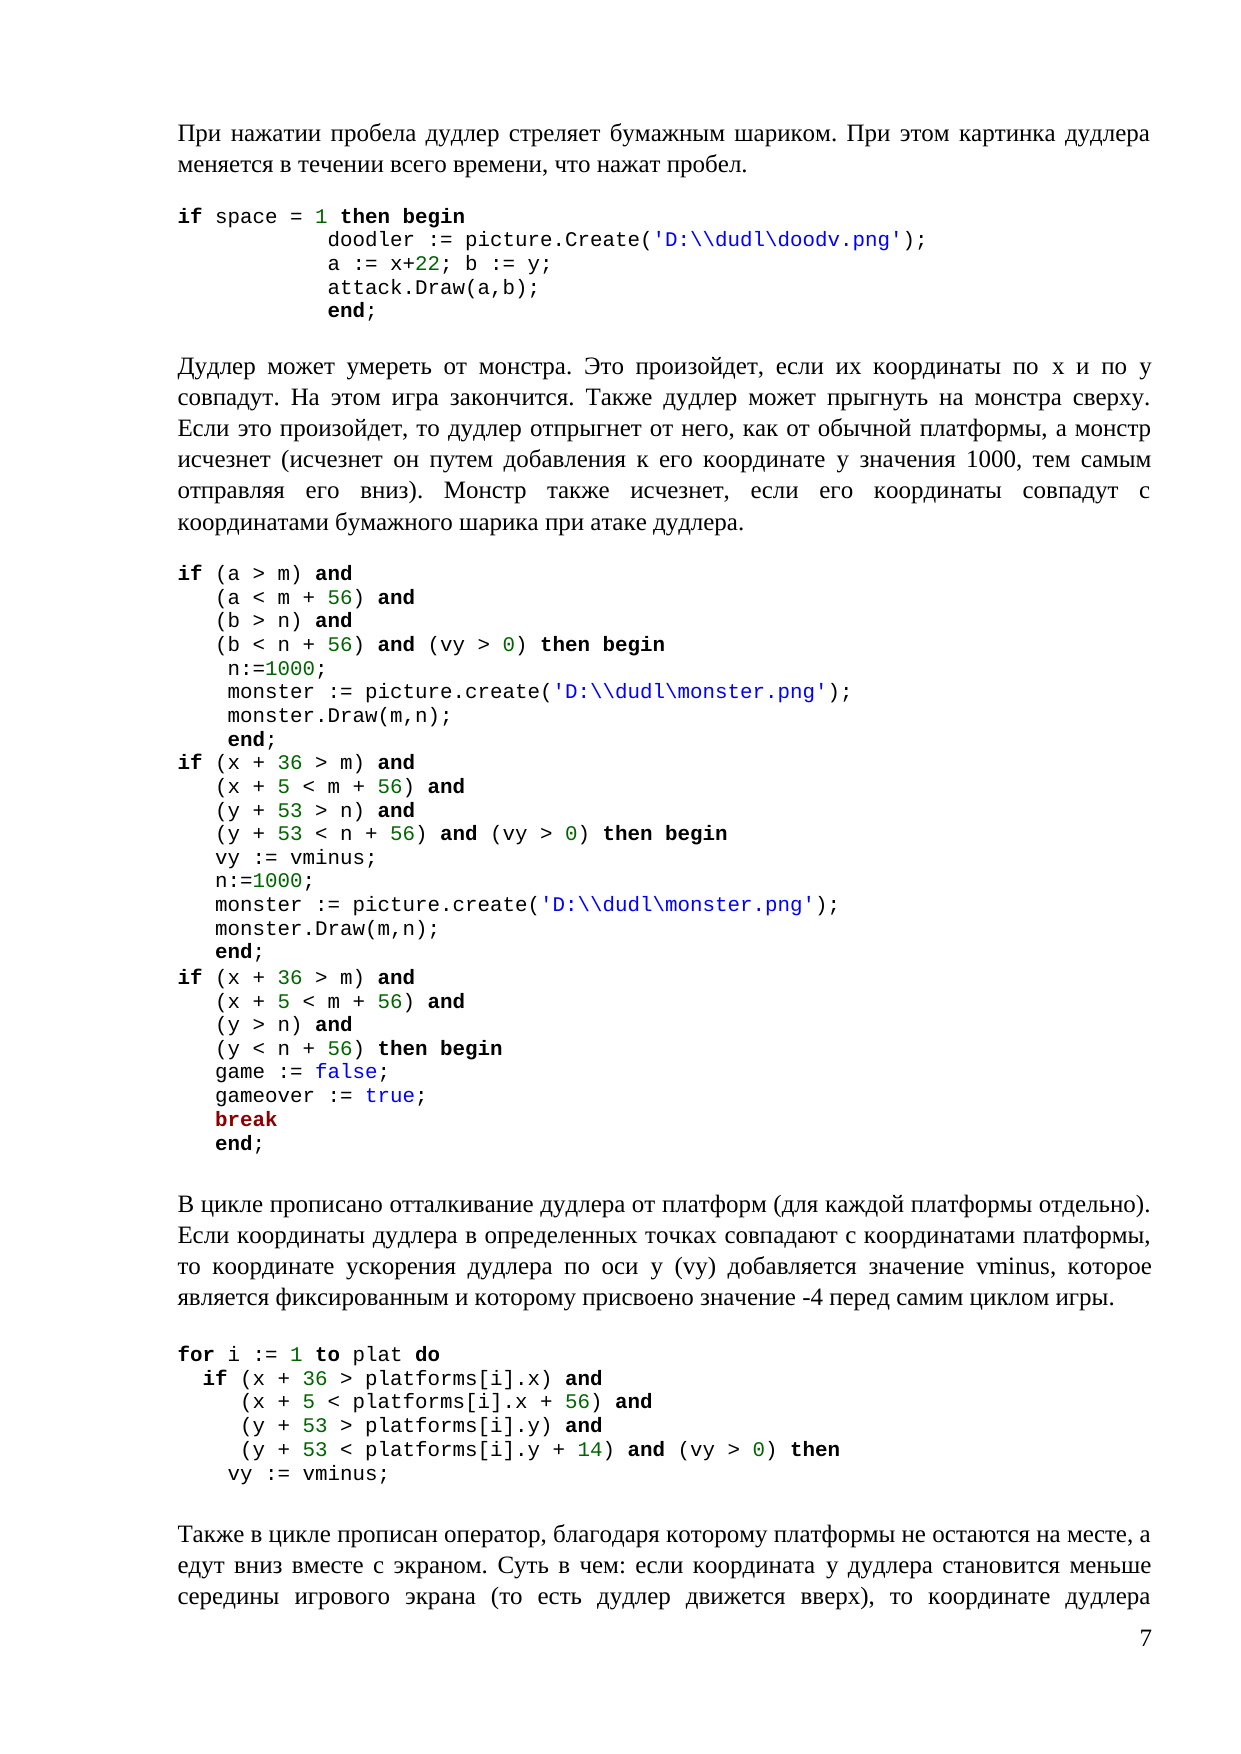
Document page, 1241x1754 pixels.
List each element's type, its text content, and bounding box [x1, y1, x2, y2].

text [177, 1519, 1152, 1610]
text (y + 53 > platforms[i].y) and [177, 1415, 1152, 1439]
text a := x+22; b := y; [177, 253, 1152, 277]
text if (x + 36 > m) and [177, 967, 1152, 991]
text attack.Draw(a,b); [177, 277, 1152, 300]
text vy := vminus; [177, 847, 1152, 871]
text if (x + 36 > platforms[i].x) and [177, 1368, 1152, 1392]
text (y > n) and [177, 1014, 1152, 1038]
text n:=1000; [177, 658, 1152, 681]
text (a < m + 56) and [177, 587, 1152, 610]
text (y + 53 > n) and [177, 799, 1152, 823]
text (x + 5 < platforms[i].x + 56) and [177, 1392, 1152, 1415]
text vy := vminus; [177, 1462, 1152, 1486]
text (x + 5 < m + 56) and [177, 991, 1152, 1014]
text (y < n + 56) then begin [177, 1038, 1152, 1062]
text Дудлер может умереть от монстра. Это произойдет, если их координаты по x и по y совпадут. На этом игра закончится. Также дудлер может прыгнуть на монстра сверху. Если это произойдет, то дудлер отпрыгнет от него, как от обычной платформы, а монстр исчезнет (исчезнет он путем добавления к его координате y значения 1000, тем самым отправляя его вниз). Монстр также исчезнет, если его координаты совпадут с координатами бумажного шарика при атаке дудлера. [177, 351, 1152, 535]
text При нажатии пробела дудлер стреляет бумажным шариком. При этом картинка дудлера меняется в течении всего времени, что нажат пробел. [177, 118, 1152, 178]
text (b < n + 56) and (vy > 0) then begin [177, 634, 1152, 658]
text end; [177, 1132, 1152, 1156]
text monster.Draw(m,n); [177, 705, 1152, 729]
text (b > n) and [177, 610, 1152, 634]
text gameover := true; [177, 1085, 1152, 1109]
text break [177, 1109, 1152, 1132]
text end; [177, 300, 1152, 324]
text end; [177, 729, 1152, 752]
text if (x + 36 > m) and [177, 752, 1152, 776]
text for i := 1 to plat do [177, 1344, 1152, 1368]
text monster.Draw(m,n); [177, 918, 1152, 941]
text (y + 53 < platforms[i].y + 14) and (vy > 0) then [177, 1439, 1152, 1462]
text monster := picture.create('D:\\dudl\monster.png'); [177, 894, 1152, 918]
text В цикле прописано отталкивание дудлера от платформ (для каждой платформы отдельно). Если координаты дудлера в определенных точках совпадают с координатами платформы, то координате ускорения дудлера по оси y (vy) добавляется значение vminus, которое является фиксированным и которому присвоено значение -4 перед самим циклом игры. [177, 1189, 1152, 1311]
text monster := picture.create('D:\\dudl\monster.png'); [177, 681, 1152, 705]
text n:=1000; [177, 871, 1152, 894]
text (x + 5 < m + 56) and [177, 776, 1152, 799]
text doodler := picture.Create('D:\\dudl\doodv.png'); [177, 229, 1152, 253]
text game := false; [177, 1062, 1152, 1085]
text end; [177, 941, 1152, 965]
text if space = 1 then begin [177, 206, 1152, 229]
text (y + 53 < n + 56) and (vy > 0) then begin [177, 823, 1152, 847]
text if (a > m) and [177, 563, 1152, 587]
